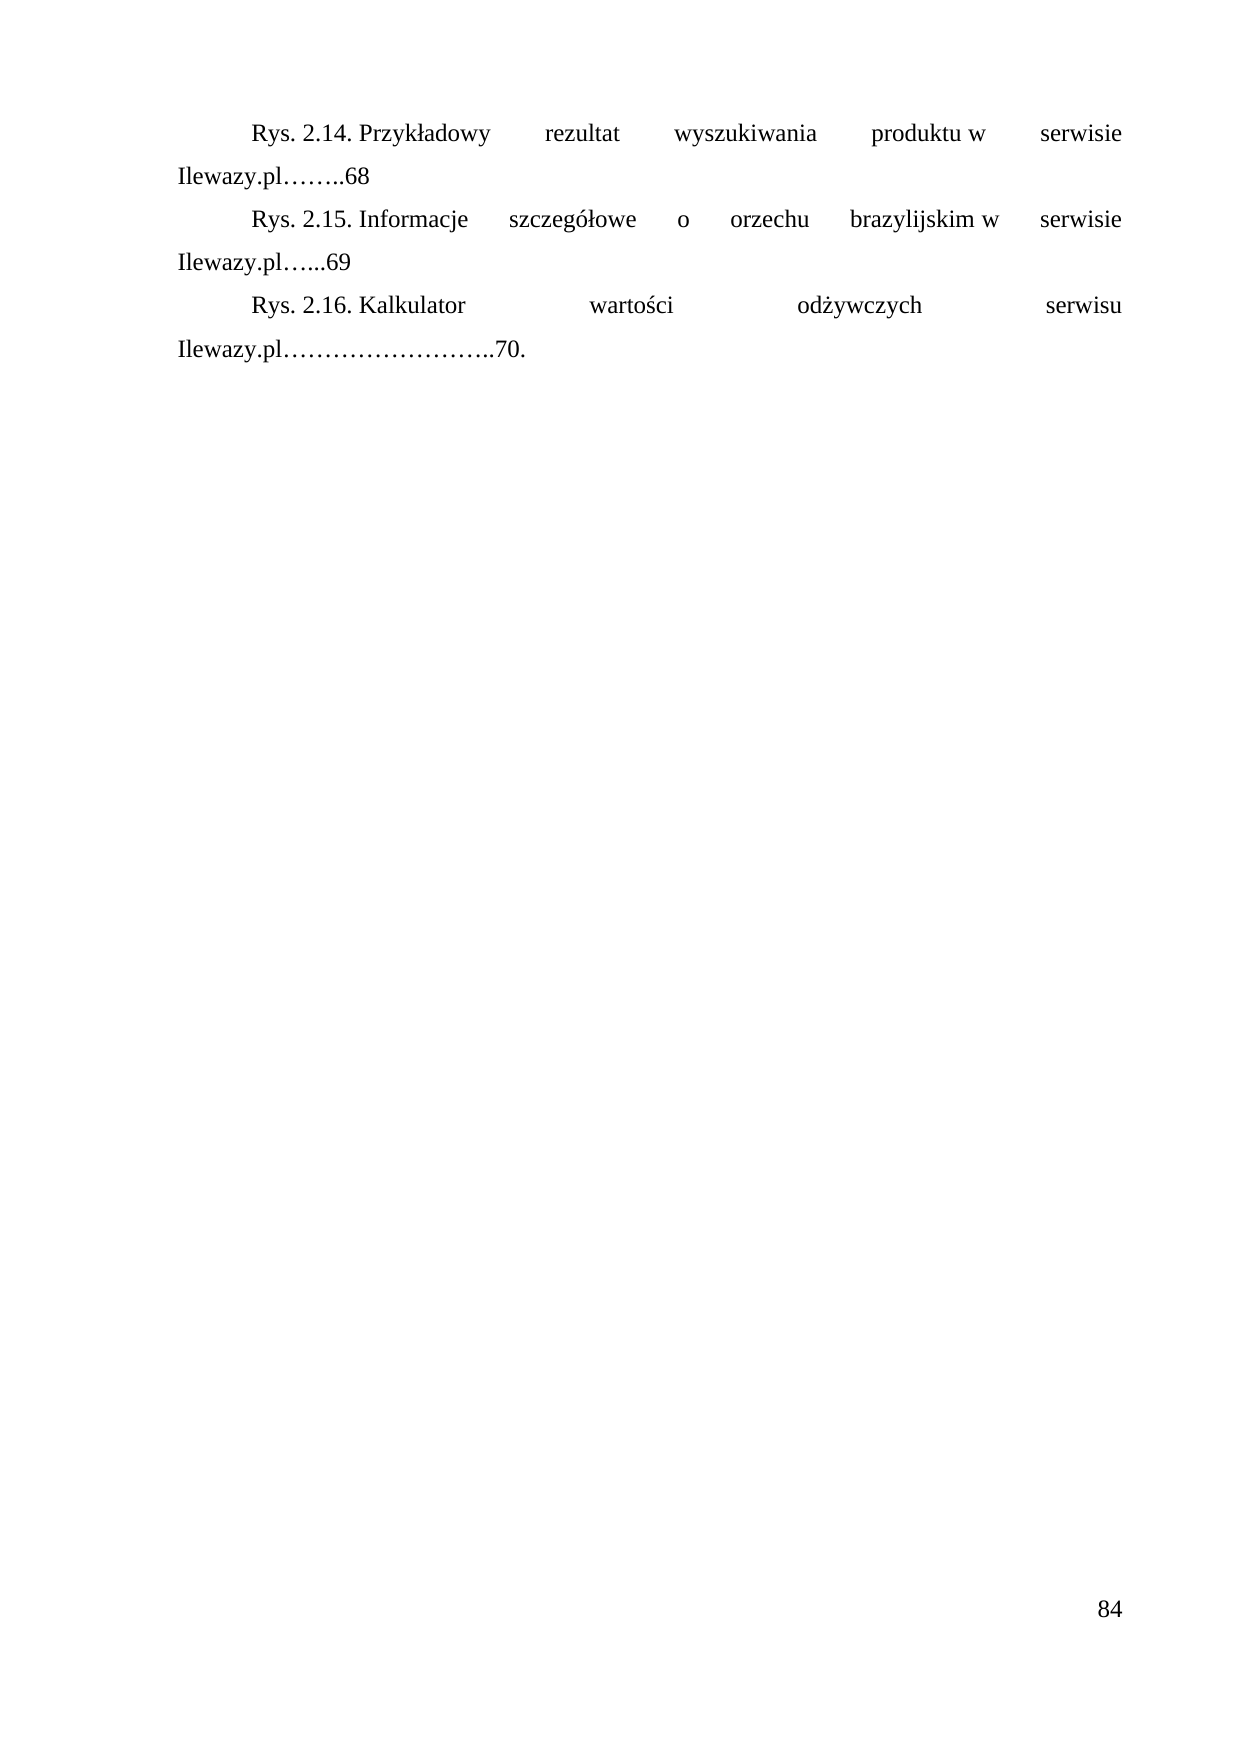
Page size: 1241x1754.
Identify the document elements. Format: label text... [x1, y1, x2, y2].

text Rys. 2.16. Kalkulator wartości odżywczych serwisu Ilewazy.pl……………………..70. [177, 291, 1122, 362]
text Rys. 2.15. Informacje szczegółowe o orzechu brazylijskim w serwisie Ilewazy.pl…...69 [177, 204, 1122, 276]
text Rys. 2.14. Przykładowy rezultat wyszukiwania produktu w serwisie Ilewazy.pl……..68 [177, 118, 1122, 190]
